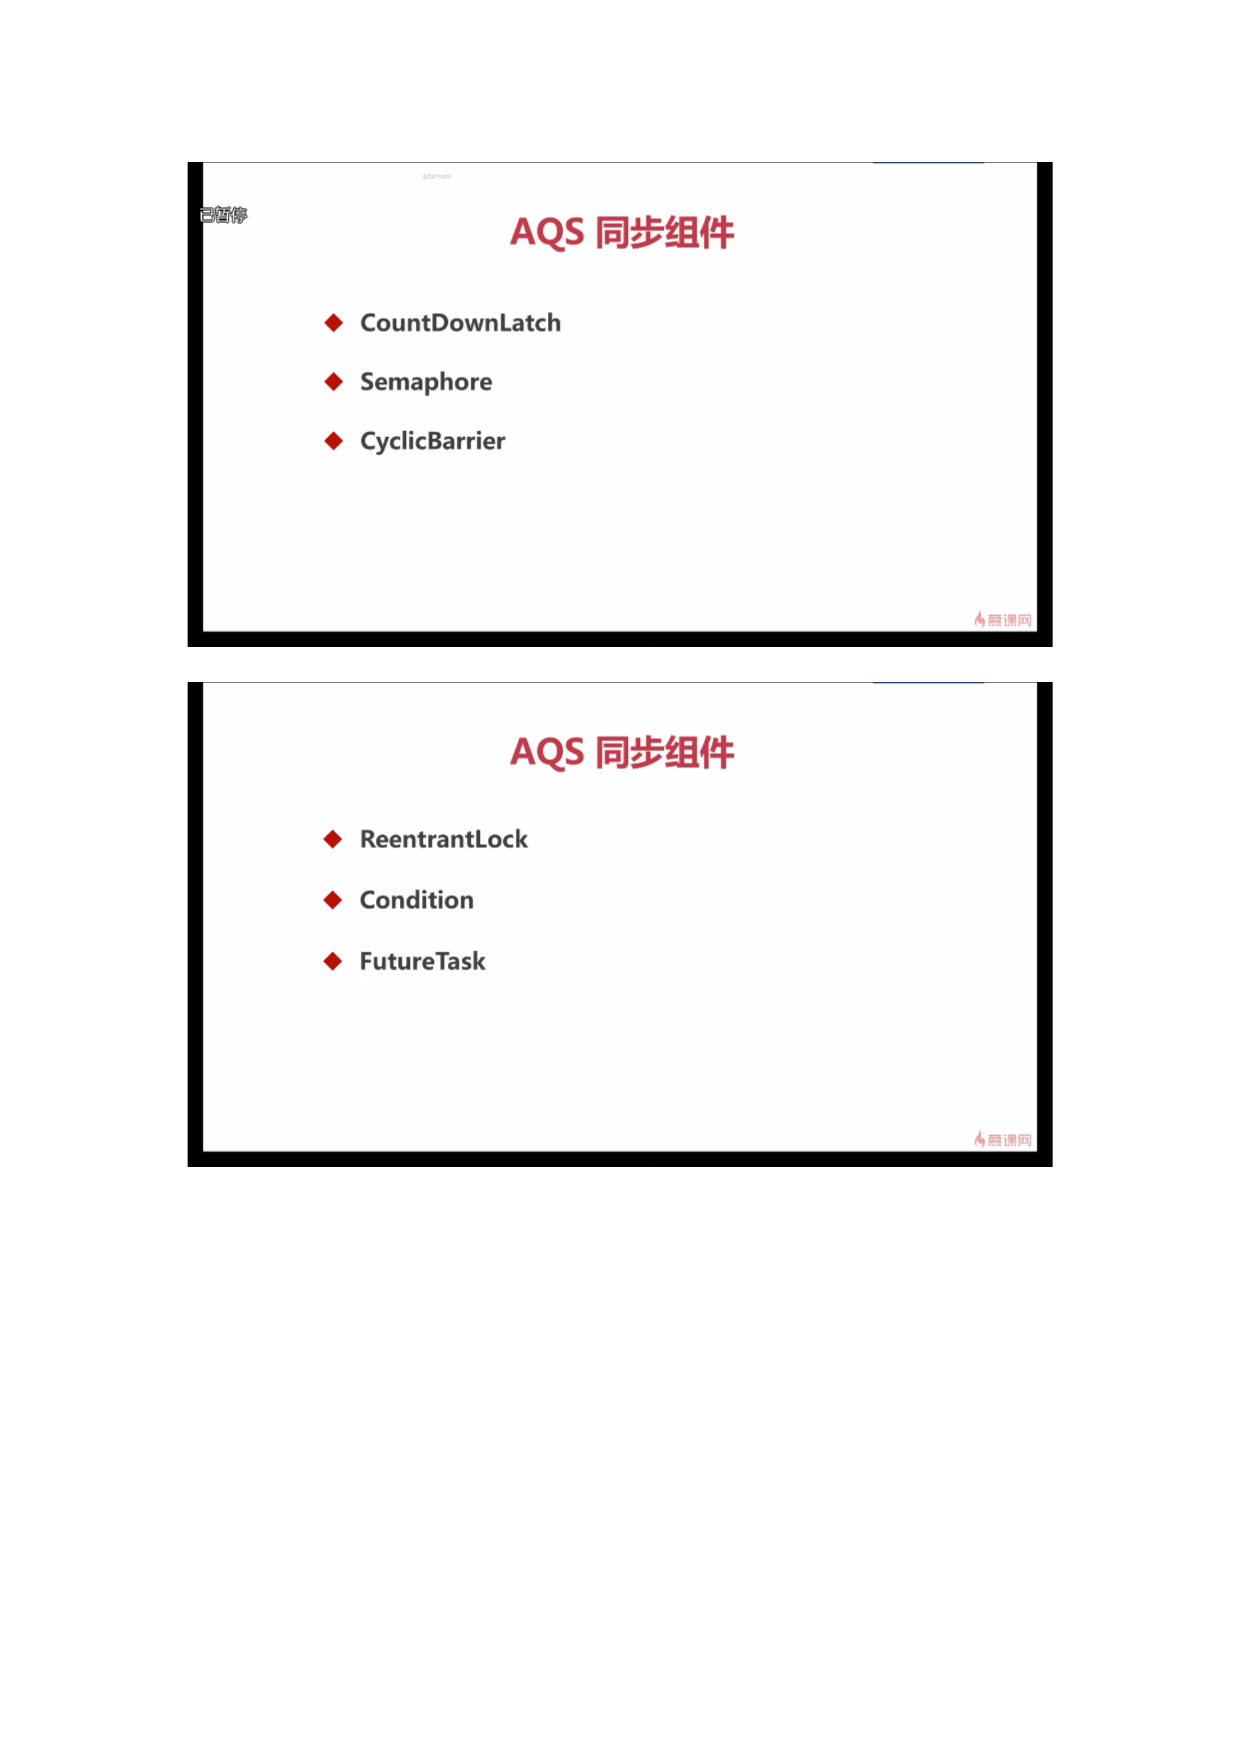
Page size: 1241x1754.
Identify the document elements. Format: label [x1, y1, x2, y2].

picture [187, 162, 1053, 647]
picture [187, 682, 1053, 1167]
